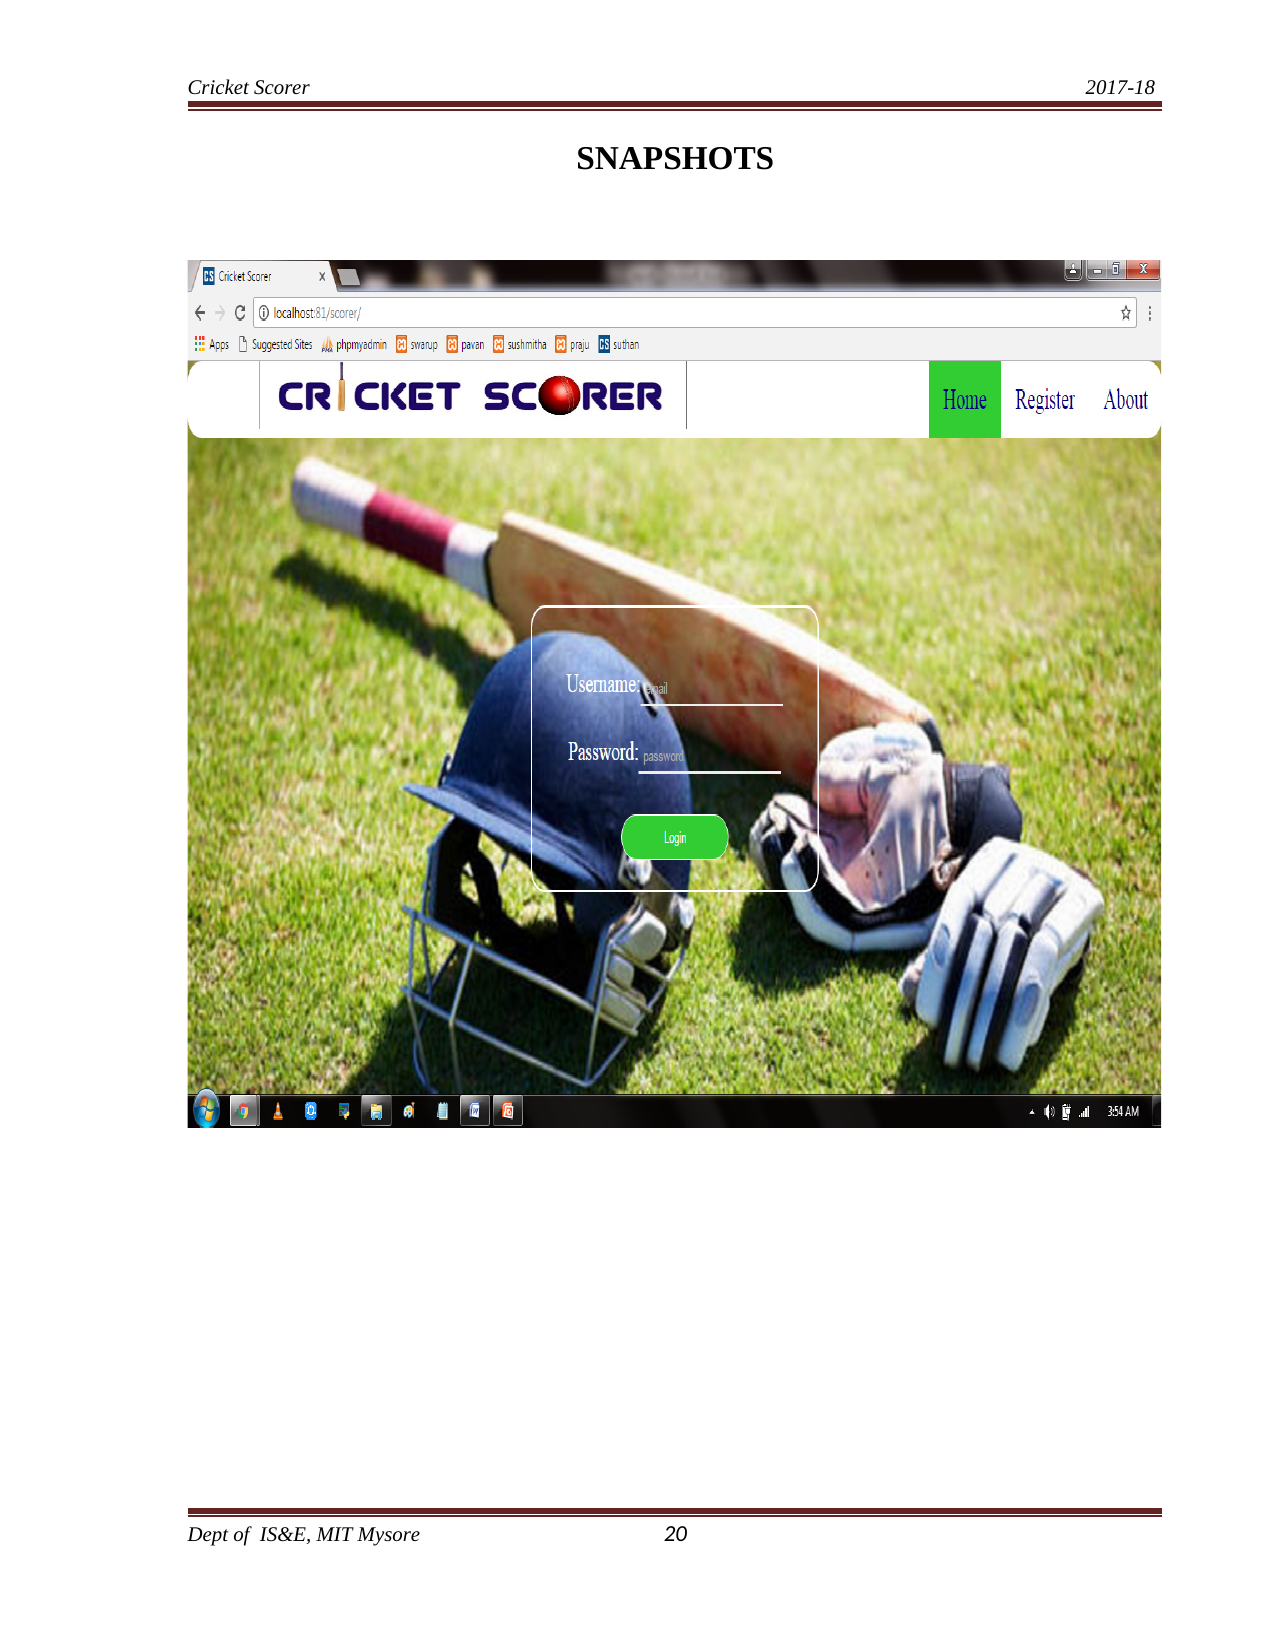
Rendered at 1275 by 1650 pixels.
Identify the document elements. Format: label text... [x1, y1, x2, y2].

picture [187, 260, 1162, 1128]
text SNAPSHOTS [187, 138, 1162, 177]
